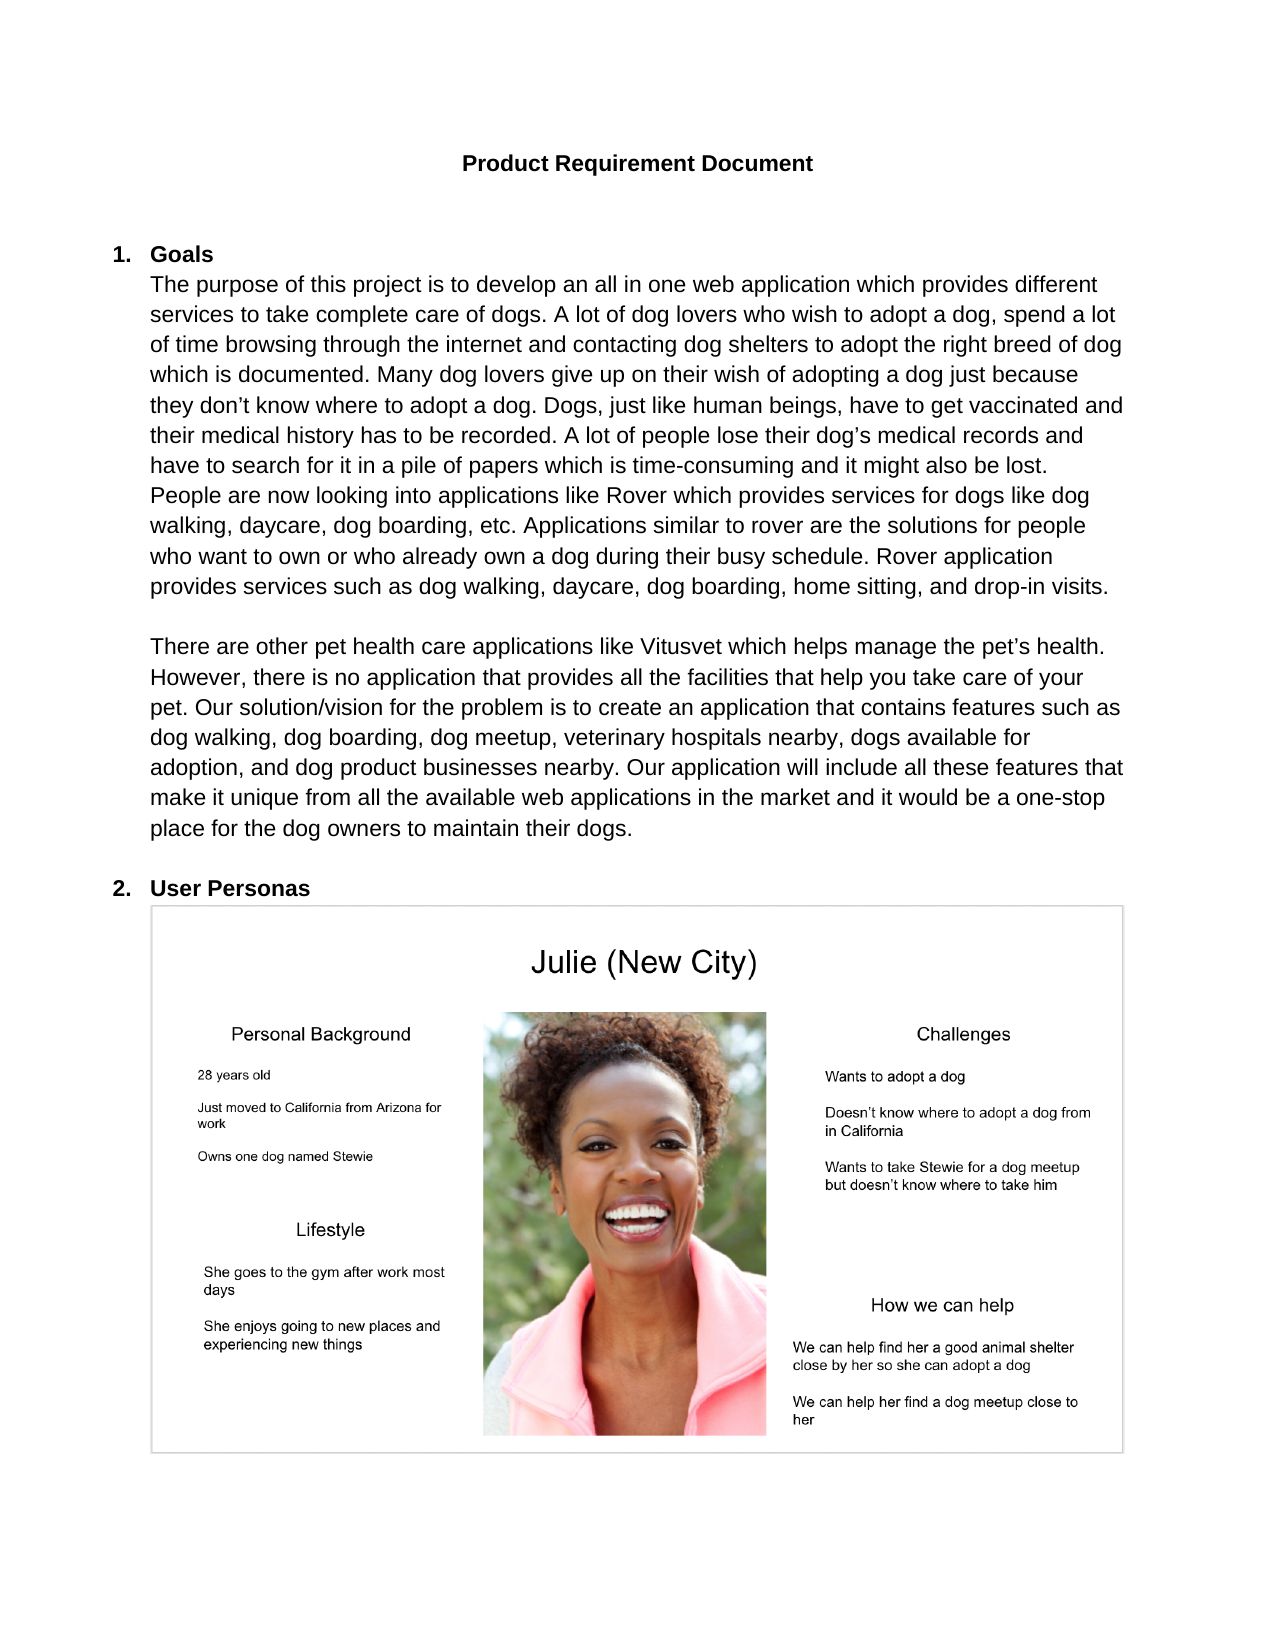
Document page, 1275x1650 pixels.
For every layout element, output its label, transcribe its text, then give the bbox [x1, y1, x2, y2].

list Goals [112, 241, 1125, 267]
text The purpose of this project is to develop an all in one web application which provides different services to take complete care of dogs. A lot of dog lovers who wish to adopt a dog, spend a lot of time browsing through the internet and contacting dog shelters to adopt the right breed of dog which is documented. Many dog lovers give up on their wish of adopting a dog just because they don’t know where to adopt a dog. Dogs, just like human beings, have to get vaccinated and their medical history has to be recorded. A lot of people lose their dog’s medical records and have to search for it in a pile of papers which is time-consuming and it might also be lost. People are now looking into applications like Rover which provides services for dogs like dog walking, daycare, dog boarding, etc. Applications similar to rover are the solutions for people who want to own or who already own a dog during their busy schedule. Rover application provides services such as dog walking, daycare, dog boarding, home sitting, and drop-in visits. [150, 271, 1125, 599]
text There are other pet health care applications like Vitusvet which helps manage the pet’s health. However, there is no application that provides all the facilities that help you take care of your pet. Our solution/vision for the problem is to create an application that contains features such as dog walking, dog boarding, dog meetup, veterinary hospitals nearby, dogs available for adoption, and dog product businesses nearby. Our application will include all these features that make it unique from all the available web applications in the market and it would be a one-stop place for the dog owners to maintain their dogs. [150, 603, 1125, 841]
text Product Requirement Document [150, 150, 1125, 176]
picture [150, 905, 1125, 1454]
list User Personas [112, 875, 1125, 901]
